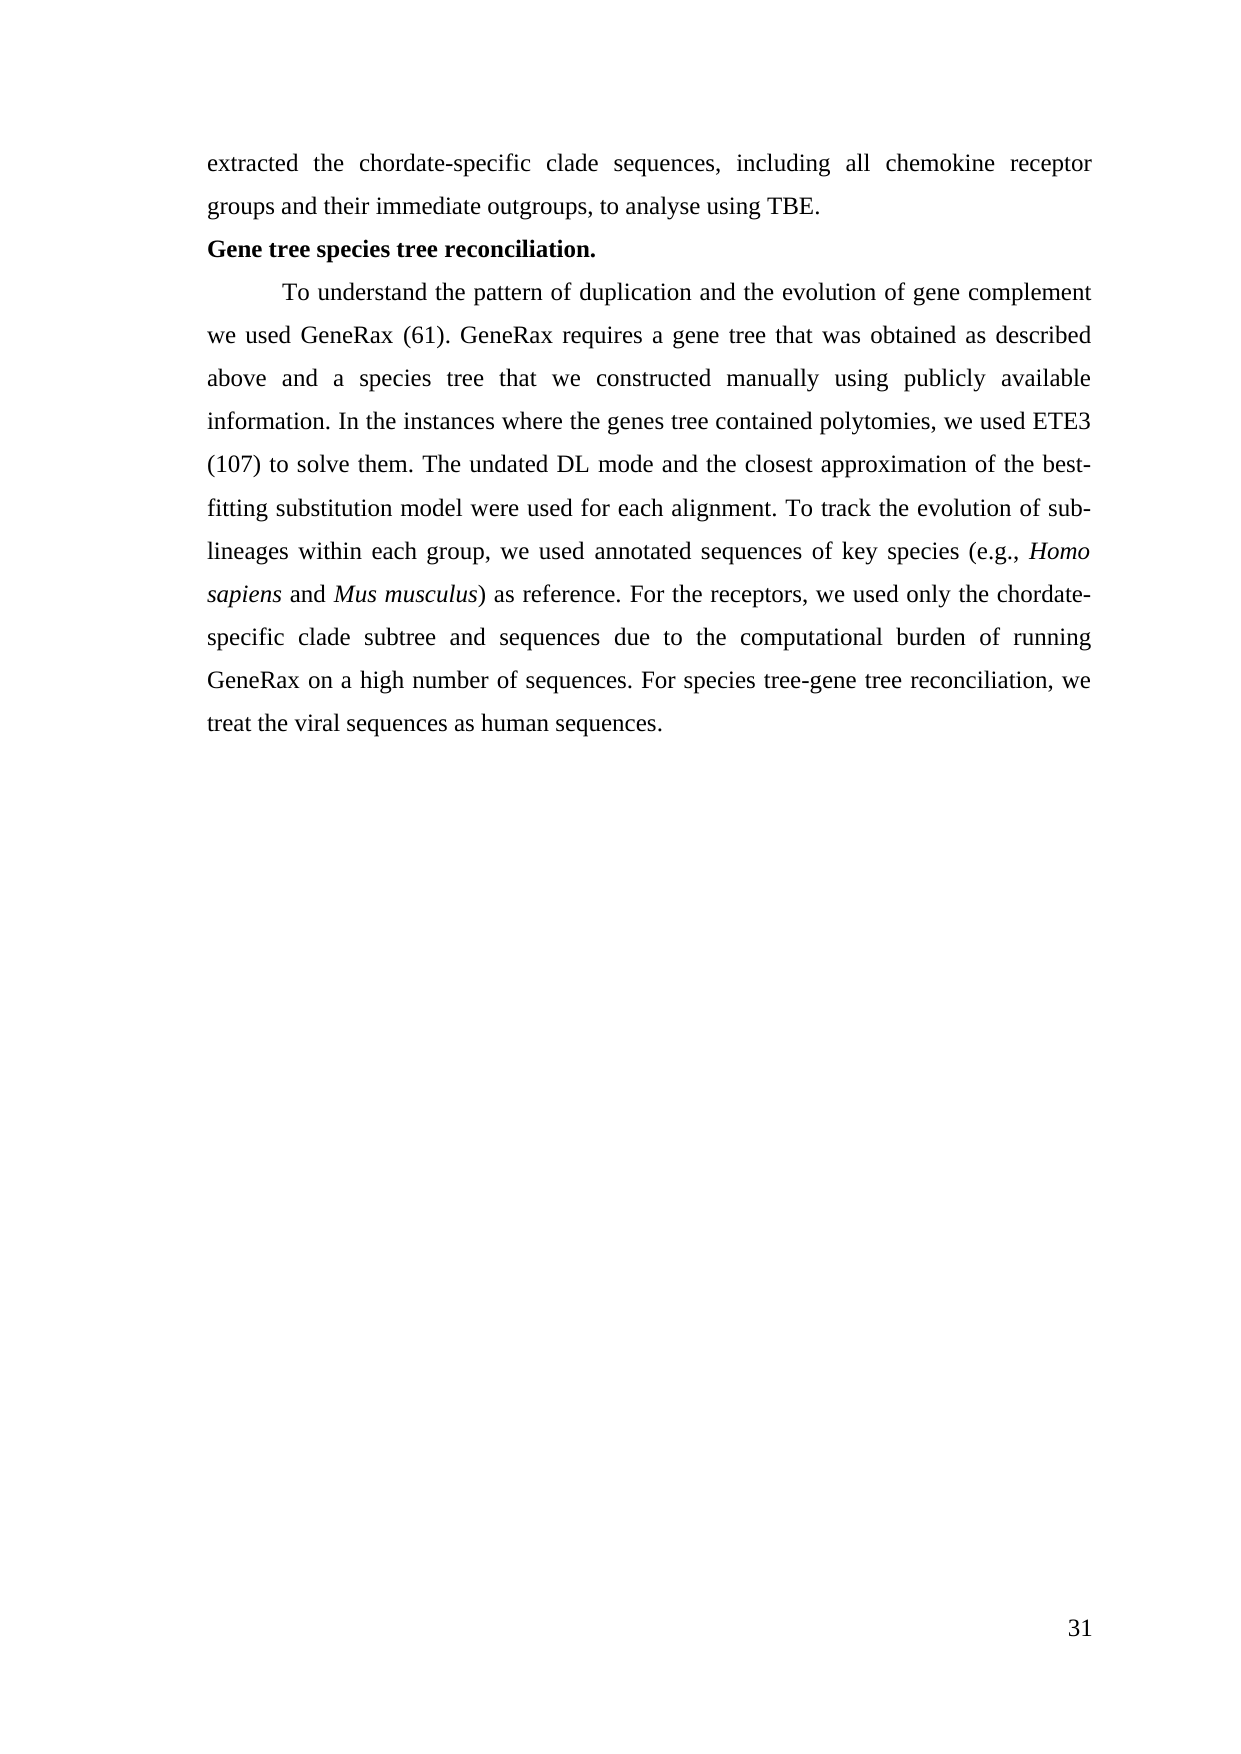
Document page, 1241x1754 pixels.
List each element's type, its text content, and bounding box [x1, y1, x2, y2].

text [207, 148, 1092, 219]
text To understand the pattern of duplication and the evolution of gene complement we used GeneRax (61). GeneRax requires a gene tree that was obtained as described above and a species tree that we constructed manually using publicly available information. In the instances where the genes tree contained polytomies, we used ETE3 (107) to solve them. The undated DL mode and the closest approximation of the best-fitting substitution model were used for each alignment. To track the evolution of sub-lineages within each group, we used annotated sequences of key species (e.g., Homo sapiens and Mus musculus) as reference. For the receptors, we used only the chordate-specific clade subtree and sequences due to the computational burden of running GeneRax on a high number of sequences. For species tree-gene tree reconciliation, we treat the viral sequences as human sequences. [207, 277, 1092, 737]
text Gene tree species tree reconciliation. [207, 234, 1092, 263]
